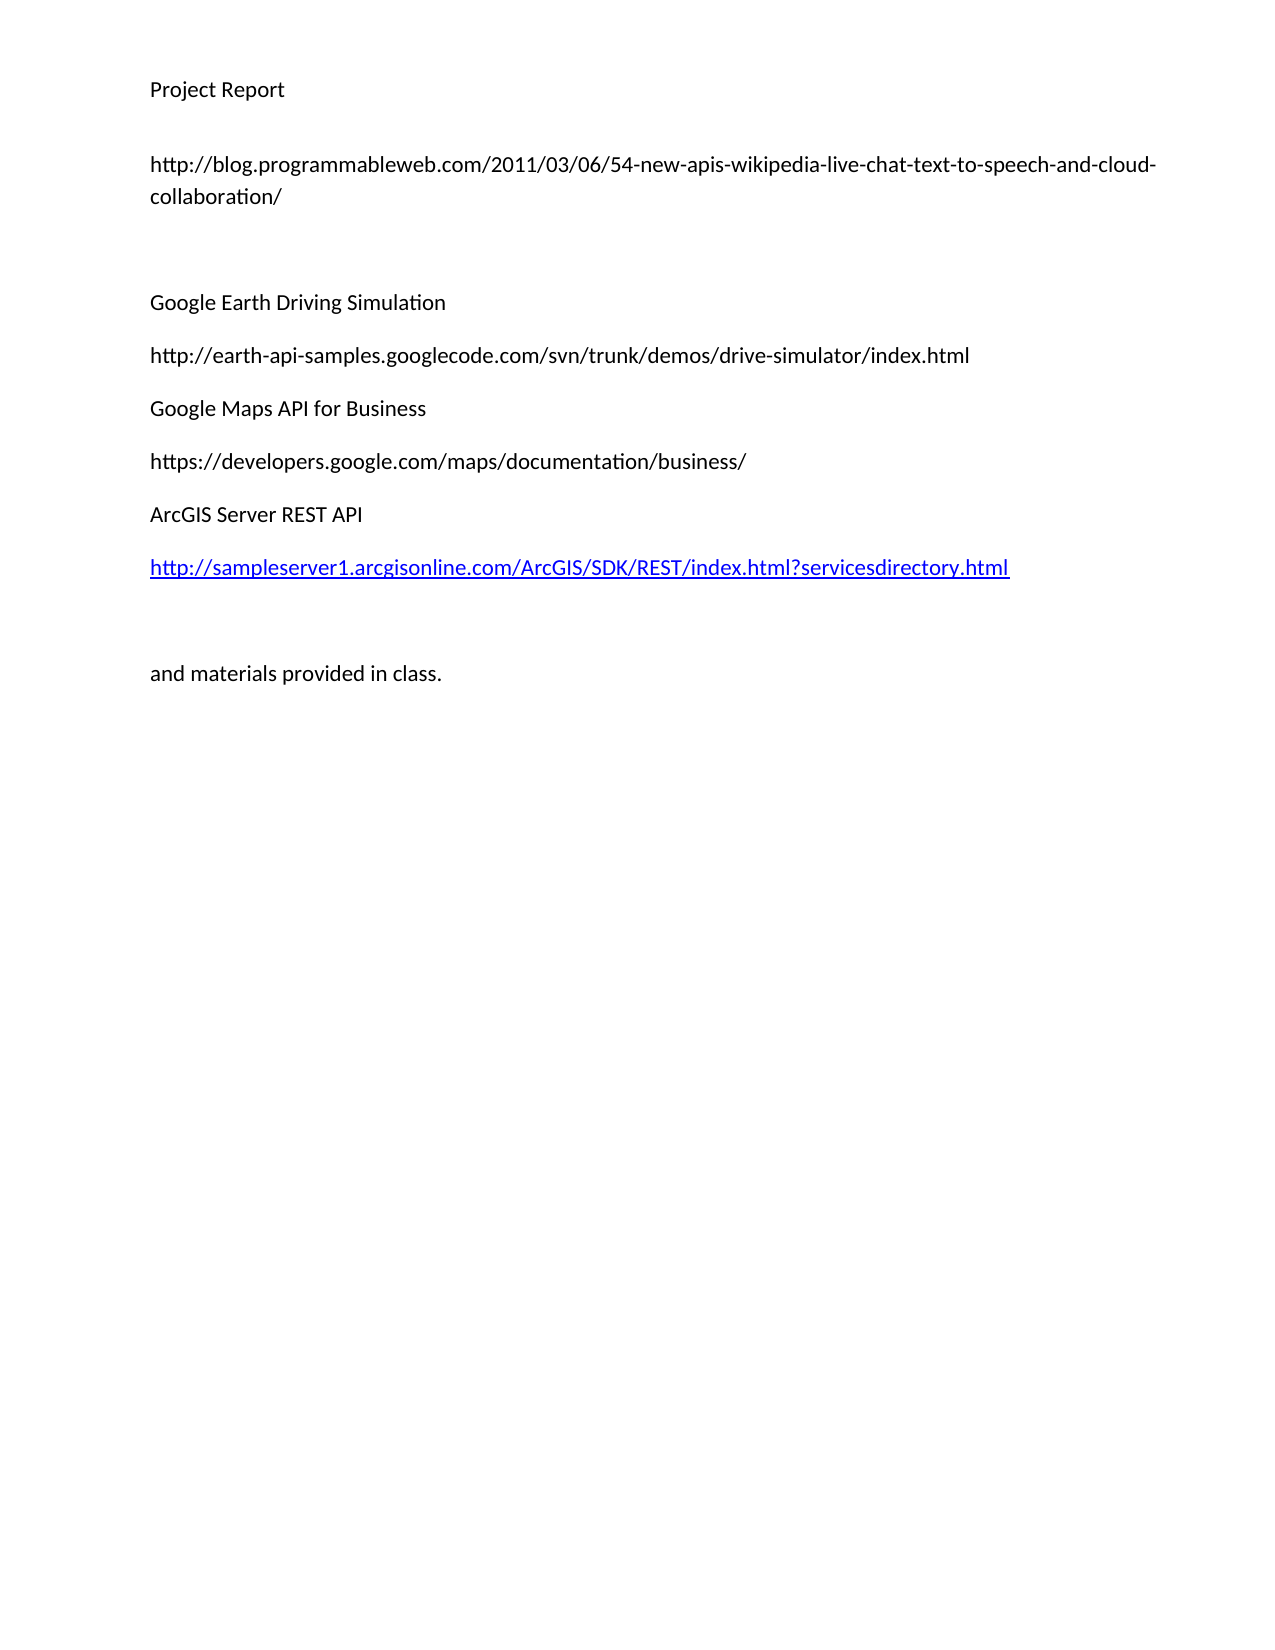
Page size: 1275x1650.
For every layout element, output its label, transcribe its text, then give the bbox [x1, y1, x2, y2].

text https://developers.google.com/maps/documentation/business/ [150, 447, 1192, 475]
text Google Maps API for Business [150, 394, 1192, 422]
text http://blog.programmableweb.com/2011/03/06/54-new-apis-wikipedia-live-chat-text-to-speech-and-cloud-collaboration/ [150, 150, 1192, 210]
text Google Earth Driving Simulation [150, 288, 1192, 316]
text ArcGIS Server REST API [150, 500, 1192, 528]
text and materials provided in class. [150, 659, 1192, 687]
text http://sampleserver1.arcgisonline.com/ArcGIS/SDK/REST/index.html?servicesdirectory.html [150, 553, 1192, 581]
text http://earth-api-samples.googlecode.com/svn/trunk/demos/drive-simulator/index.html [150, 341, 1192, 369]
